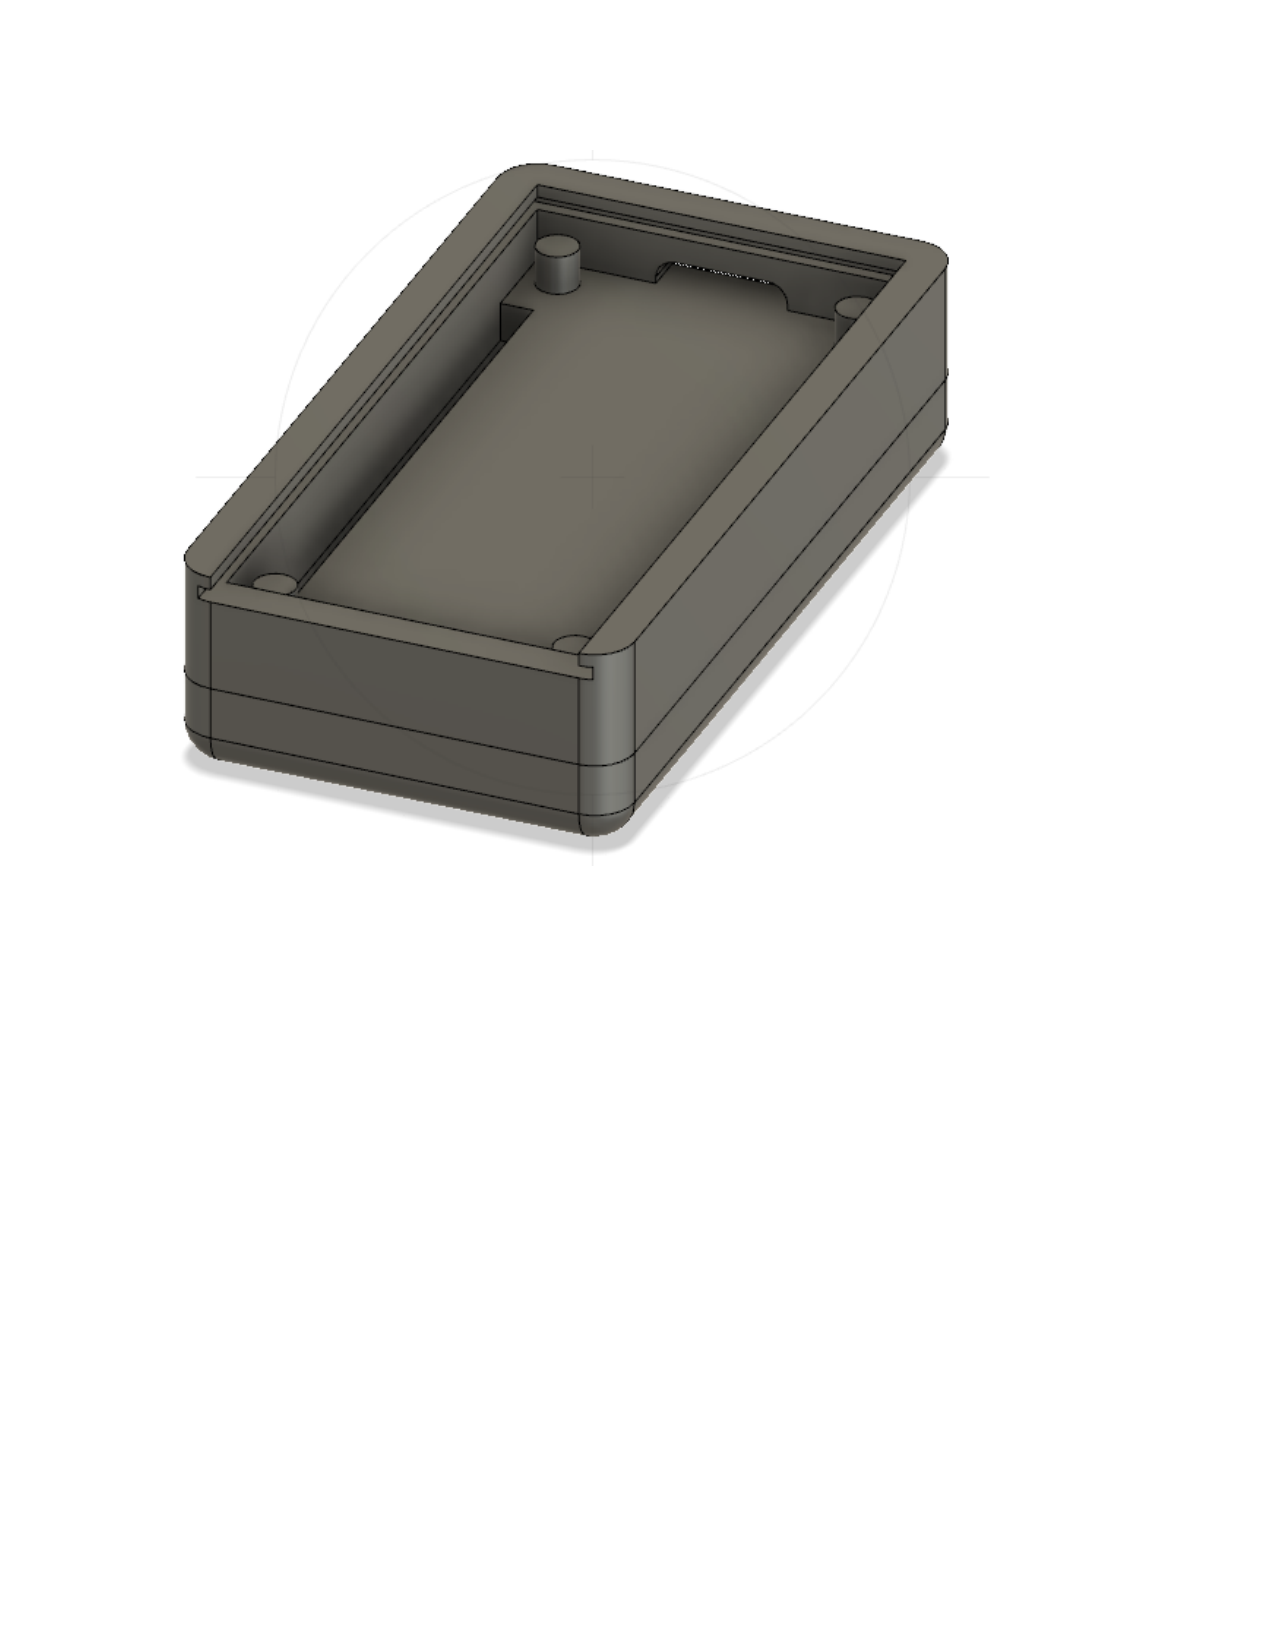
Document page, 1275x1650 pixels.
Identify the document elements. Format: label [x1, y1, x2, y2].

picture [168, 150, 1044, 866]
